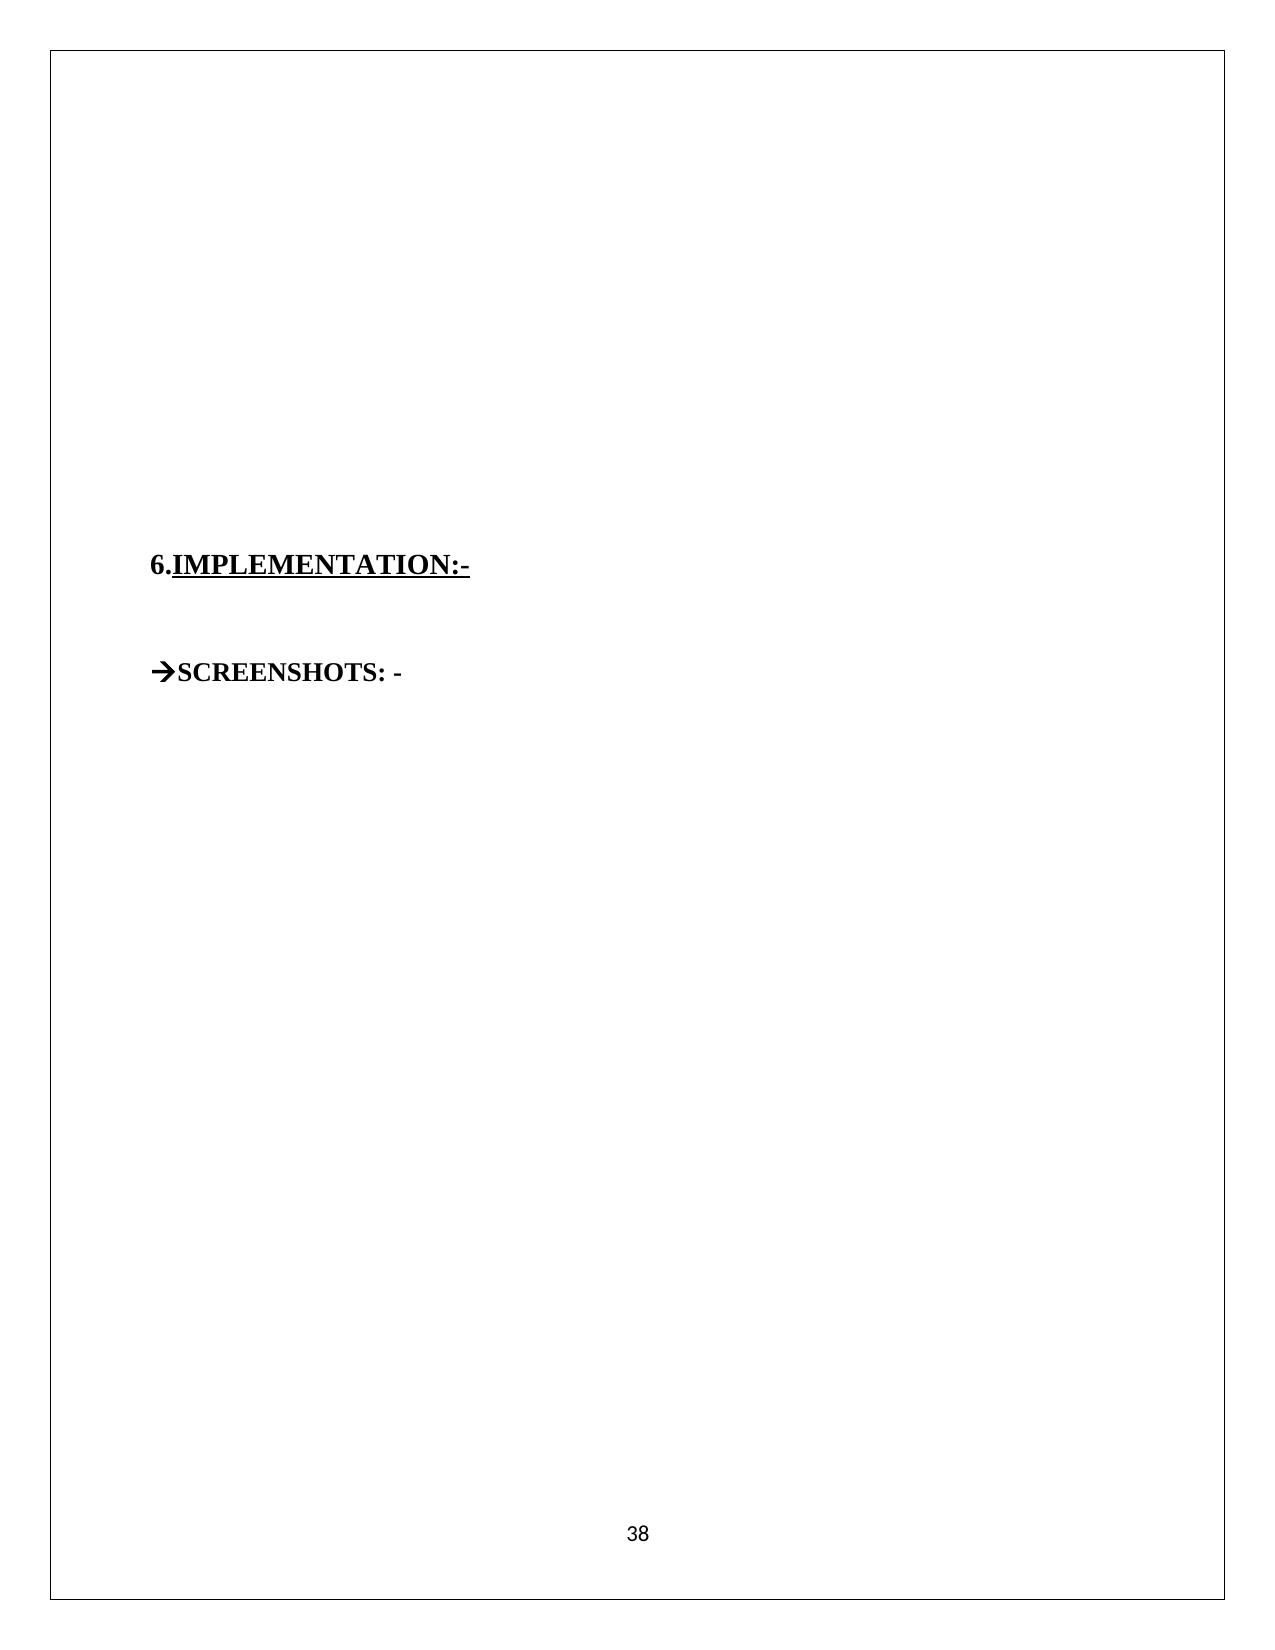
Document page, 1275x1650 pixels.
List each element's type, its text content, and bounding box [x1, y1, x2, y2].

text 6.IMPLEMENTATION:- [150, 547, 1125, 581]
text SCREENSHOTS: - [150, 656, 1125, 687]
